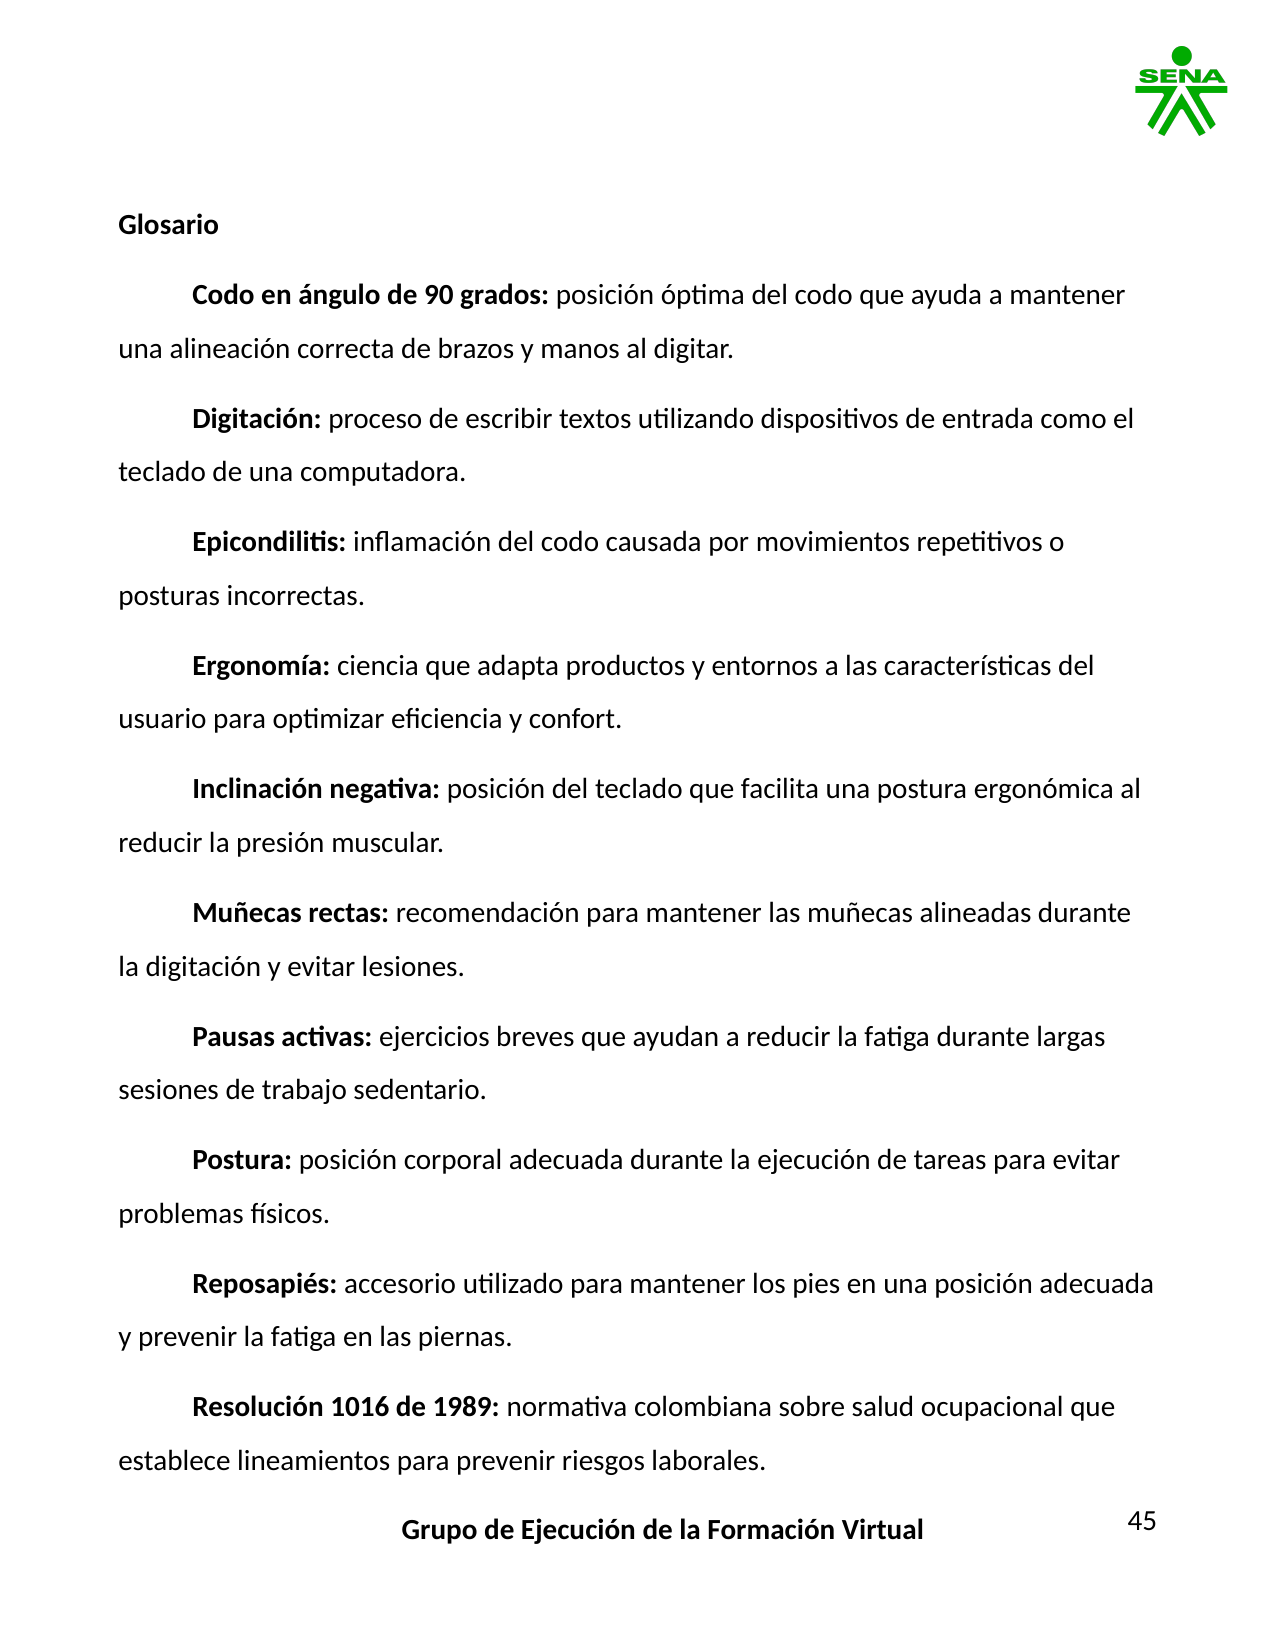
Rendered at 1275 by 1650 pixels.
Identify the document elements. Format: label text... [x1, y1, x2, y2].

text Epicondilitis: inflamación del codo causada por movimientos repetitivos o posturas incorrectas. [118, 523, 1157, 613]
text Glosario [118, 206, 1157, 242]
text Inclinación negativa: posición del teclado que facilita una postura ergonómica al reducir la presión muscular. [118, 771, 1157, 860]
text Resolución 1016 de 1989: normativa colombiana sobre salud ocupacional que establece lineamientos para prevenir riesgos laborales. [118, 1388, 1157, 1477]
text Reposapiés: accesorio utilizado para mantener los pies en una posición adecuada y prevenir la fatiga en las piernas. [118, 1265, 1157, 1354]
text Pausas activas: ejercicios breves que ayudan a reducir la fatiga durante largas sesiones de trabajo sedentario. [118, 1018, 1157, 1107]
text Muñecas rectas: recomendación para mantener las muñecas alineadas durante la digitación y evitar lesiones. [118, 894, 1157, 983]
text Ergonomía: ciencia que adapta productos y entornos a las características del usuario para optimizar eficiencia y confort. [118, 647, 1157, 736]
text Postura: posición corporal adecuada durante la ejecución de tareas para evitar problemas físicos. [118, 1141, 1157, 1230]
picture [1135, 46, 1228, 136]
text Digitación: proceso de escribir textos utilizando dispositivos de entrada como el teclado de una computadora. [118, 400, 1157, 489]
text Codo en ángulo de 90 grados: posición óptima del codo que ayuda a mantener una alineación correcta de brazos y manos al digitar. [118, 276, 1157, 366]
